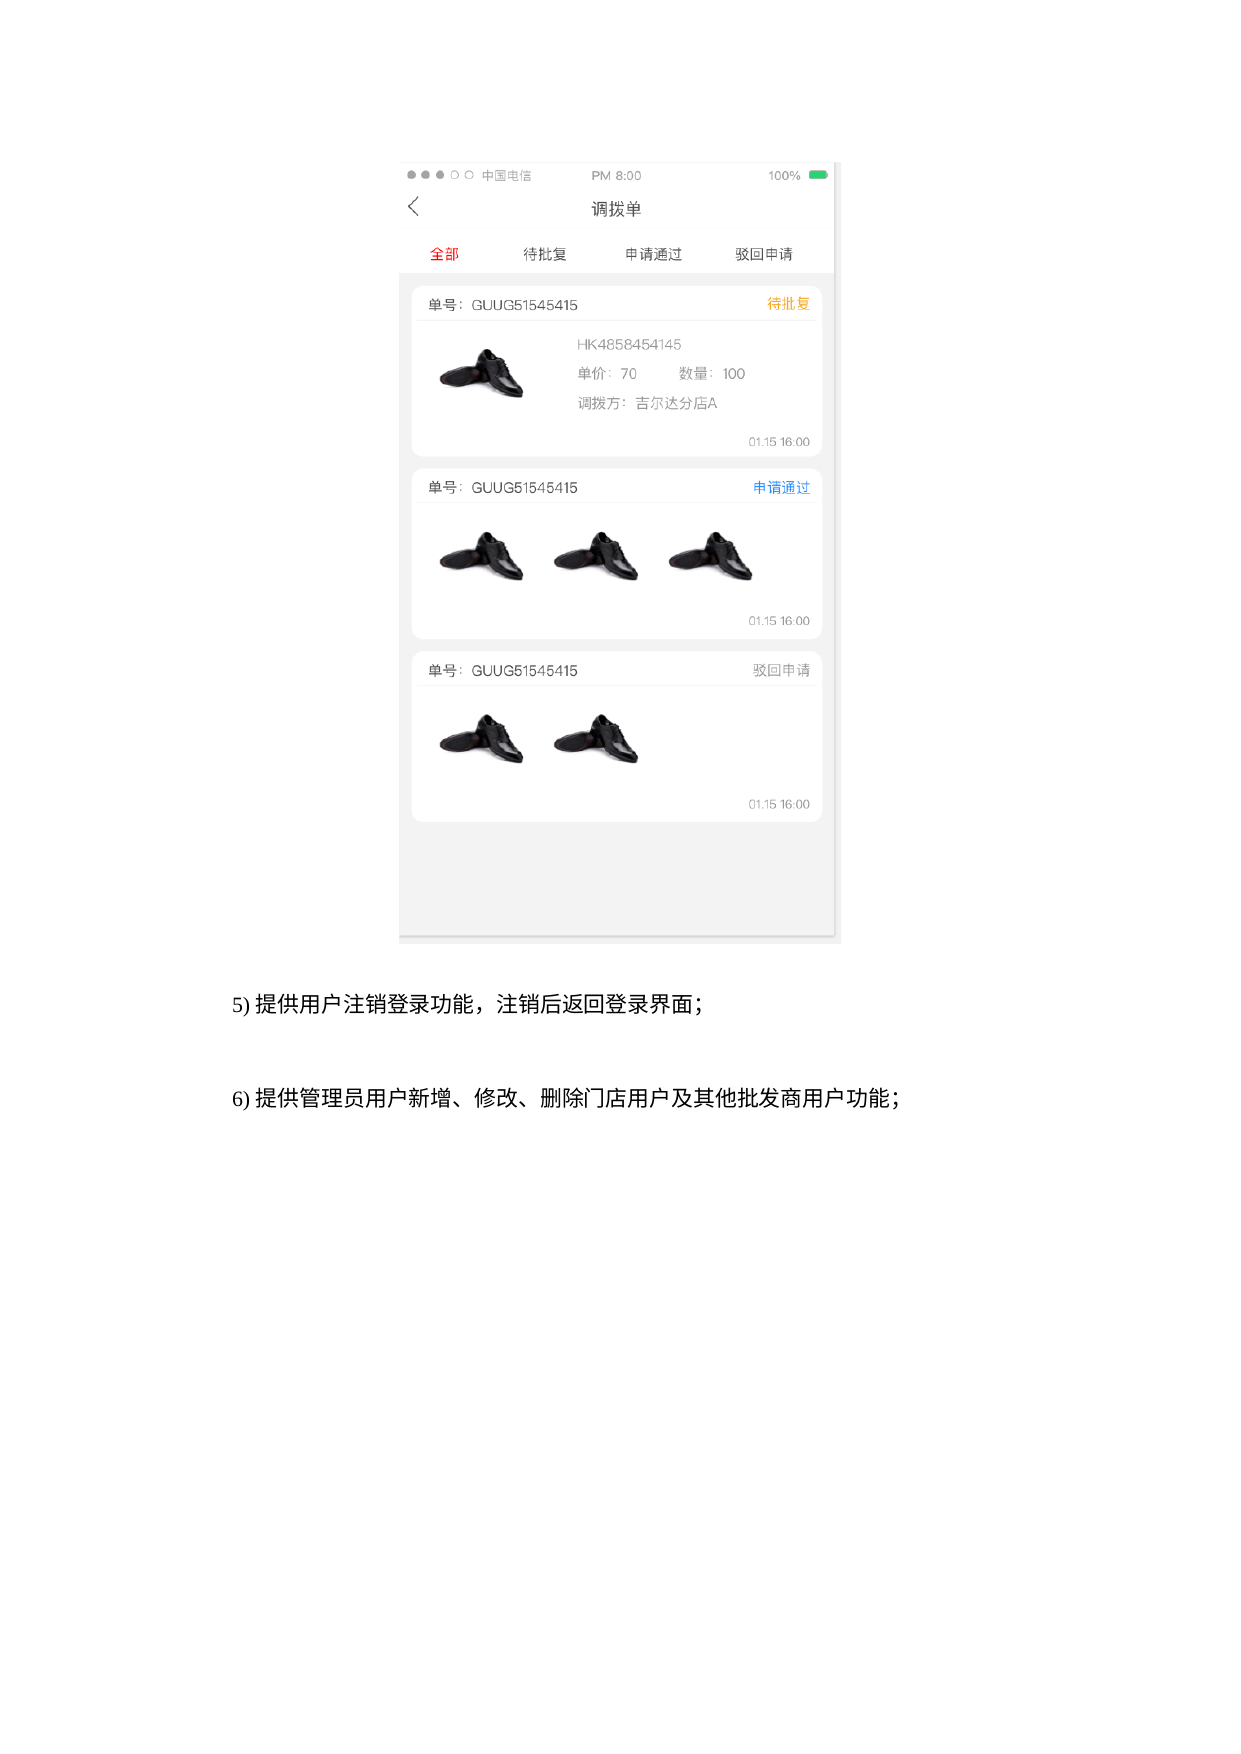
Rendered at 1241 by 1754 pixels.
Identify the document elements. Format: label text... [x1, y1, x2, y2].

list 提供用户注销登录功能，注销后返回登录界面； [232, 987, 1053, 1019]
list 提供管理员用户新增、修改、删除门店用户及其他批发商用户功能； [232, 1081, 1053, 1113]
picture [399, 162, 842, 944]
